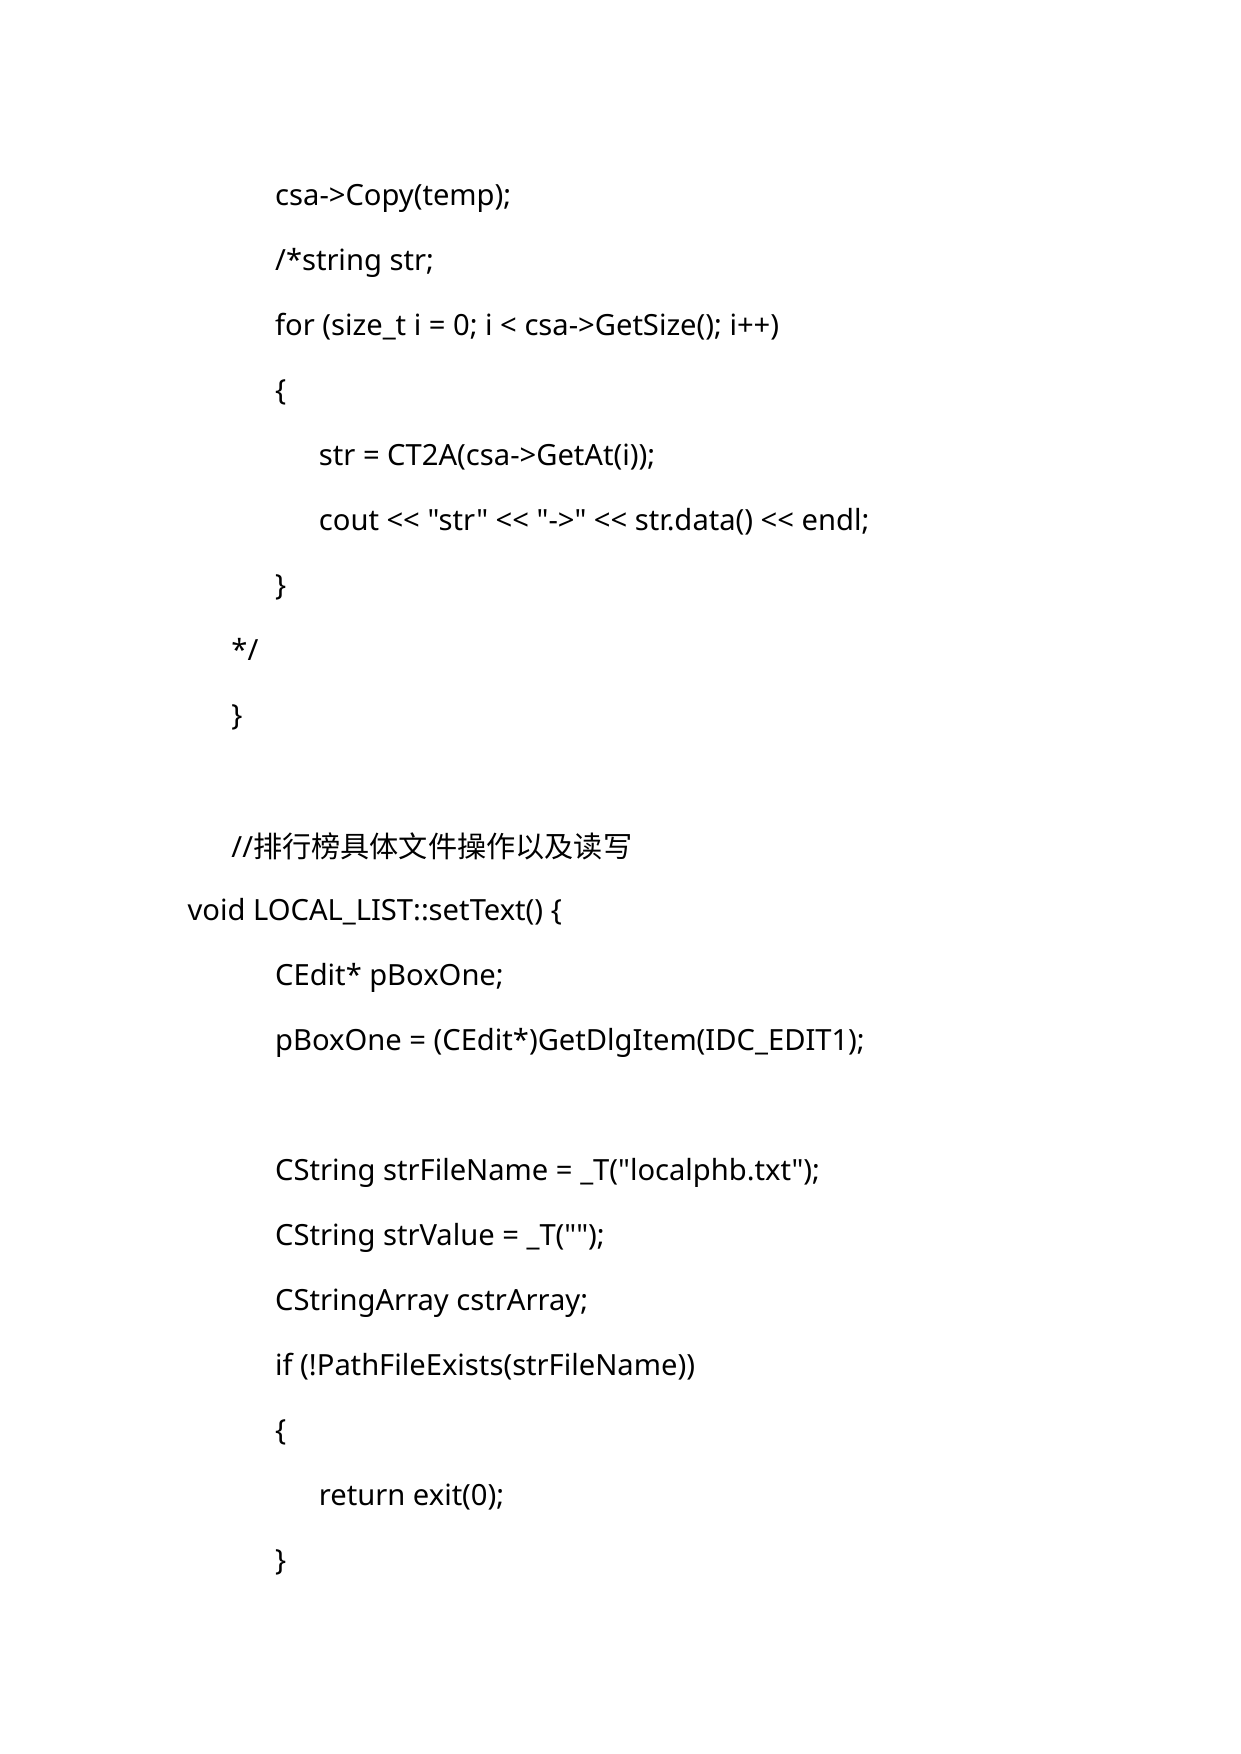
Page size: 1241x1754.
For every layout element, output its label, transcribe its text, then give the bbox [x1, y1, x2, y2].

text if (!PathFileExists(strFileName)) [187, 1332, 1053, 1397]
text { [187, 357, 1053, 422]
text //排行榜具体文件操作以及读写 [187, 812, 1053, 877]
text */ [187, 617, 1053, 682]
text cout << "str" << "->" << str.data() << endl; [187, 487, 1053, 552]
text } [187, 552, 1053, 617]
text return exit(0); [187, 1462, 1053, 1527]
text CEdit* pBoxOne; [187, 942, 1053, 1007]
text for (size_t i = 0; i < csa->GetSize(); i++) [187, 292, 1053, 357]
text void LOCAL_LIST::setText() { [187, 877, 1053, 942]
text str = CT2A(csa->GetAt(i)); [187, 422, 1053, 487]
text CStringArray cstrArray; [187, 1267, 1053, 1332]
text /*string str; [187, 227, 1053, 292]
text } [187, 682, 1053, 747]
text pBoxOne = (CEdit*)GetDlgItem(IDC_EDIT1); [187, 1007, 1053, 1072]
text CString strFileName = _T("localphb.txt"); [187, 1137, 1053, 1202]
text csa->Copy(temp); [187, 162, 1053, 227]
text { [187, 1397, 1053, 1462]
text CString strValue = _T(""); [187, 1202, 1053, 1267]
text } [187, 1527, 1053, 1592]
